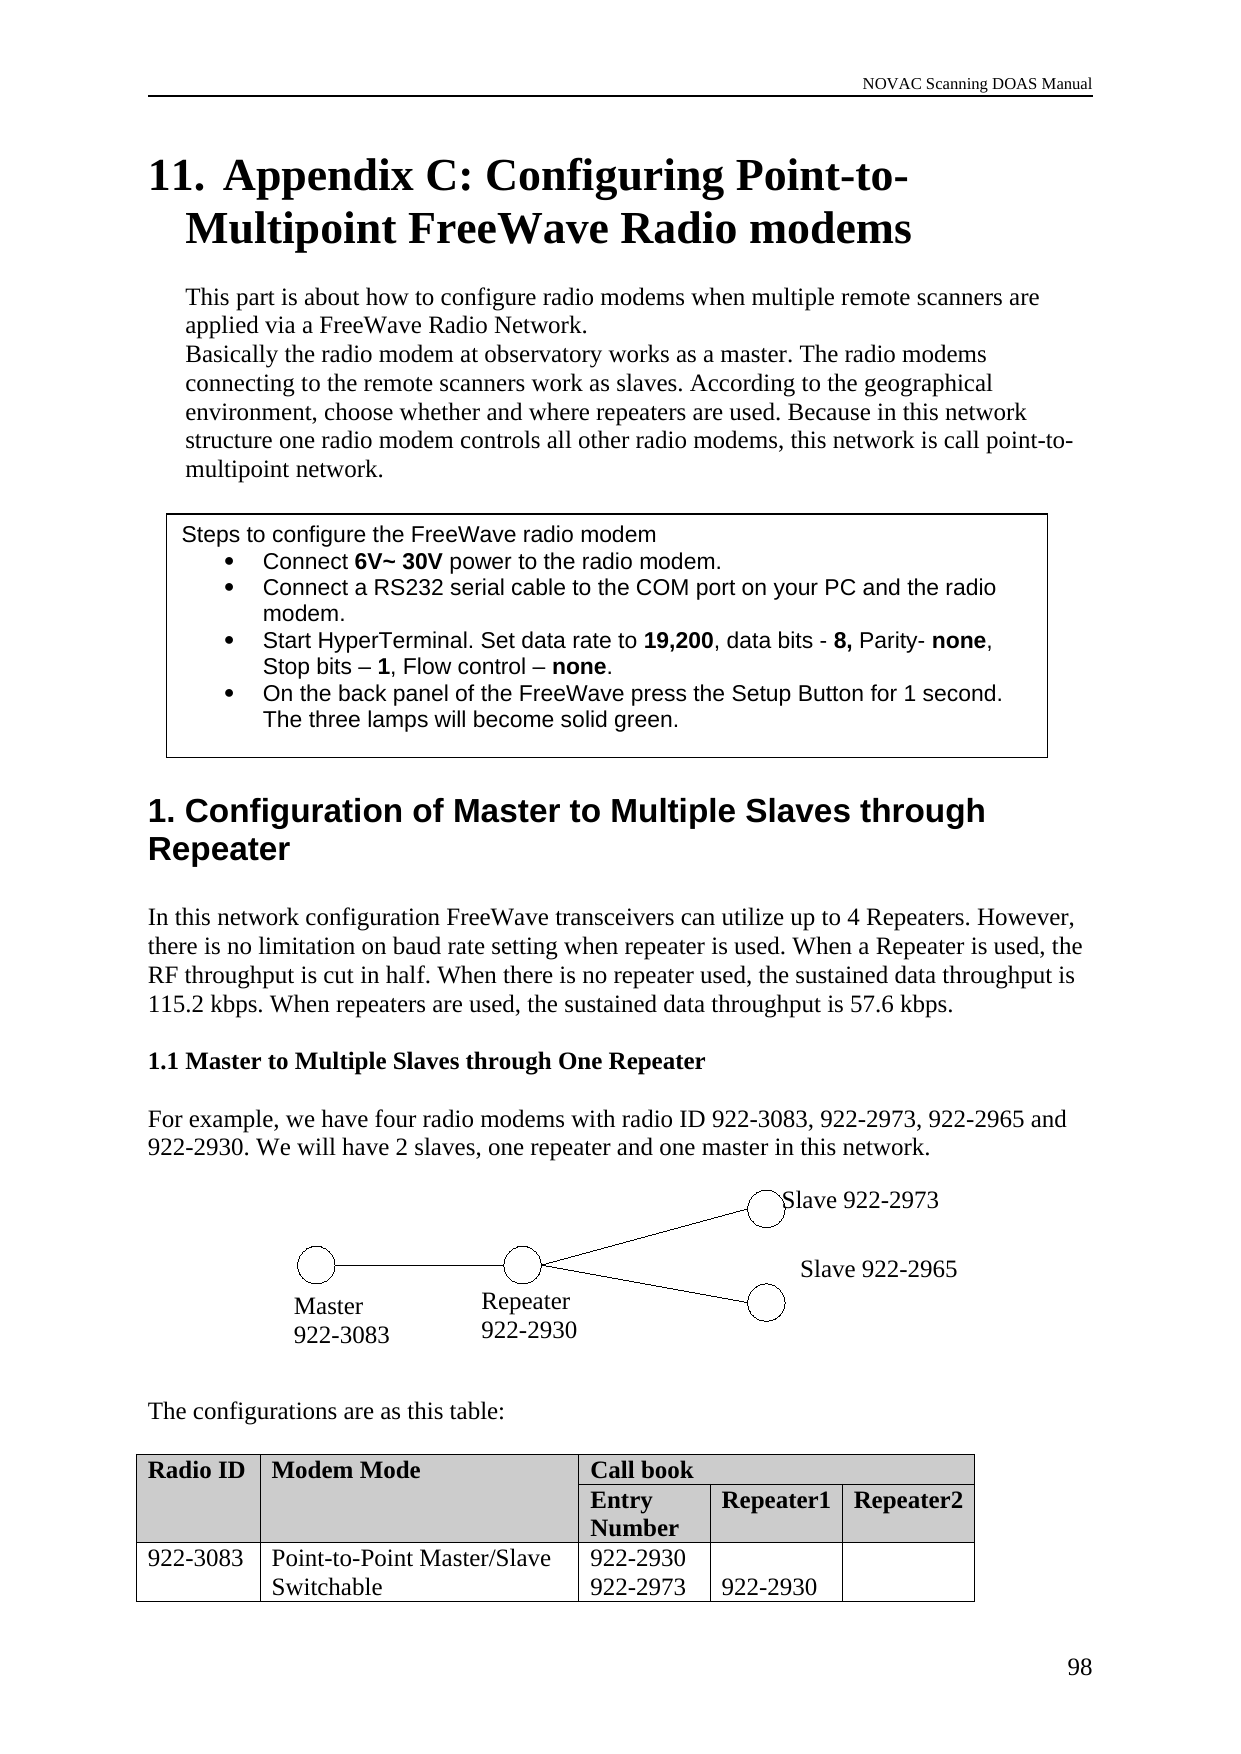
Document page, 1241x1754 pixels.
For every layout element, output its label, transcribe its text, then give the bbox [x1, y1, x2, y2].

subtitle 1. Configuration of Master to Multiple Slaves through Repeater [148, 791, 1093, 867]
table_cell 922-2930 922-2930 [711, 1543, 842, 1601]
text For example, we have four radio modems with radio ID 922-3083, 922-2973, 922-2965 and 922-2930. We will have 2 slaves, one repeater and one master in this network. [148, 1104, 1093, 1161]
text The configurations are as this table: [148, 1396, 1093, 1425]
text This part is about how to configure radio modems when multiple remote scanners are applied via a FreeWave Radio Network. [185, 282, 1093, 339]
text Basically the radio modem at observatory works as a master. The radio modems connecting to the remote scanners work as slaves. According to the geographical environment, choose whether and where repeaters are used. Because in this network structure one radio modem controls all other radio modems, this network is call point-to-multipoint network. [185, 339, 1093, 483]
text 1.1 Master to Multiple Slaves through One Repeater [148, 1046, 1093, 1075]
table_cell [579, 1543, 710, 1601]
table_header Radio ID [137, 1455, 260, 1542]
table_header Modem Mode [261, 1455, 578, 1542]
subtitle Appendix C: Configuring Point-to-Multipoint FreeWave Radio modems [148, 148, 1093, 253]
text In this network configuration FreeWave transceivers can utilize up to 4 Repeaters. However, there is no limitation on baud rate setting when repeater is used. When a Repeater is used, the RF throughput is cut in half. When there is no repeater used, the sustained data throughput is 115.2 kbps. When repeaters are used, the sustained data throughput is 57.6 kbps. [148, 902, 1093, 1017]
table_cell Repeater2 [843, 1485, 974, 1542]
table_header Call book [579, 1455, 974, 1484]
table_cell Repeater1 [711, 1485, 842, 1542]
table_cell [261, 1543, 578, 1601]
table_cell [843, 1543, 974, 1601]
table_cell Entry Number [579, 1485, 710, 1542]
table_cell 922-3083 [137, 1543, 260, 1601]
